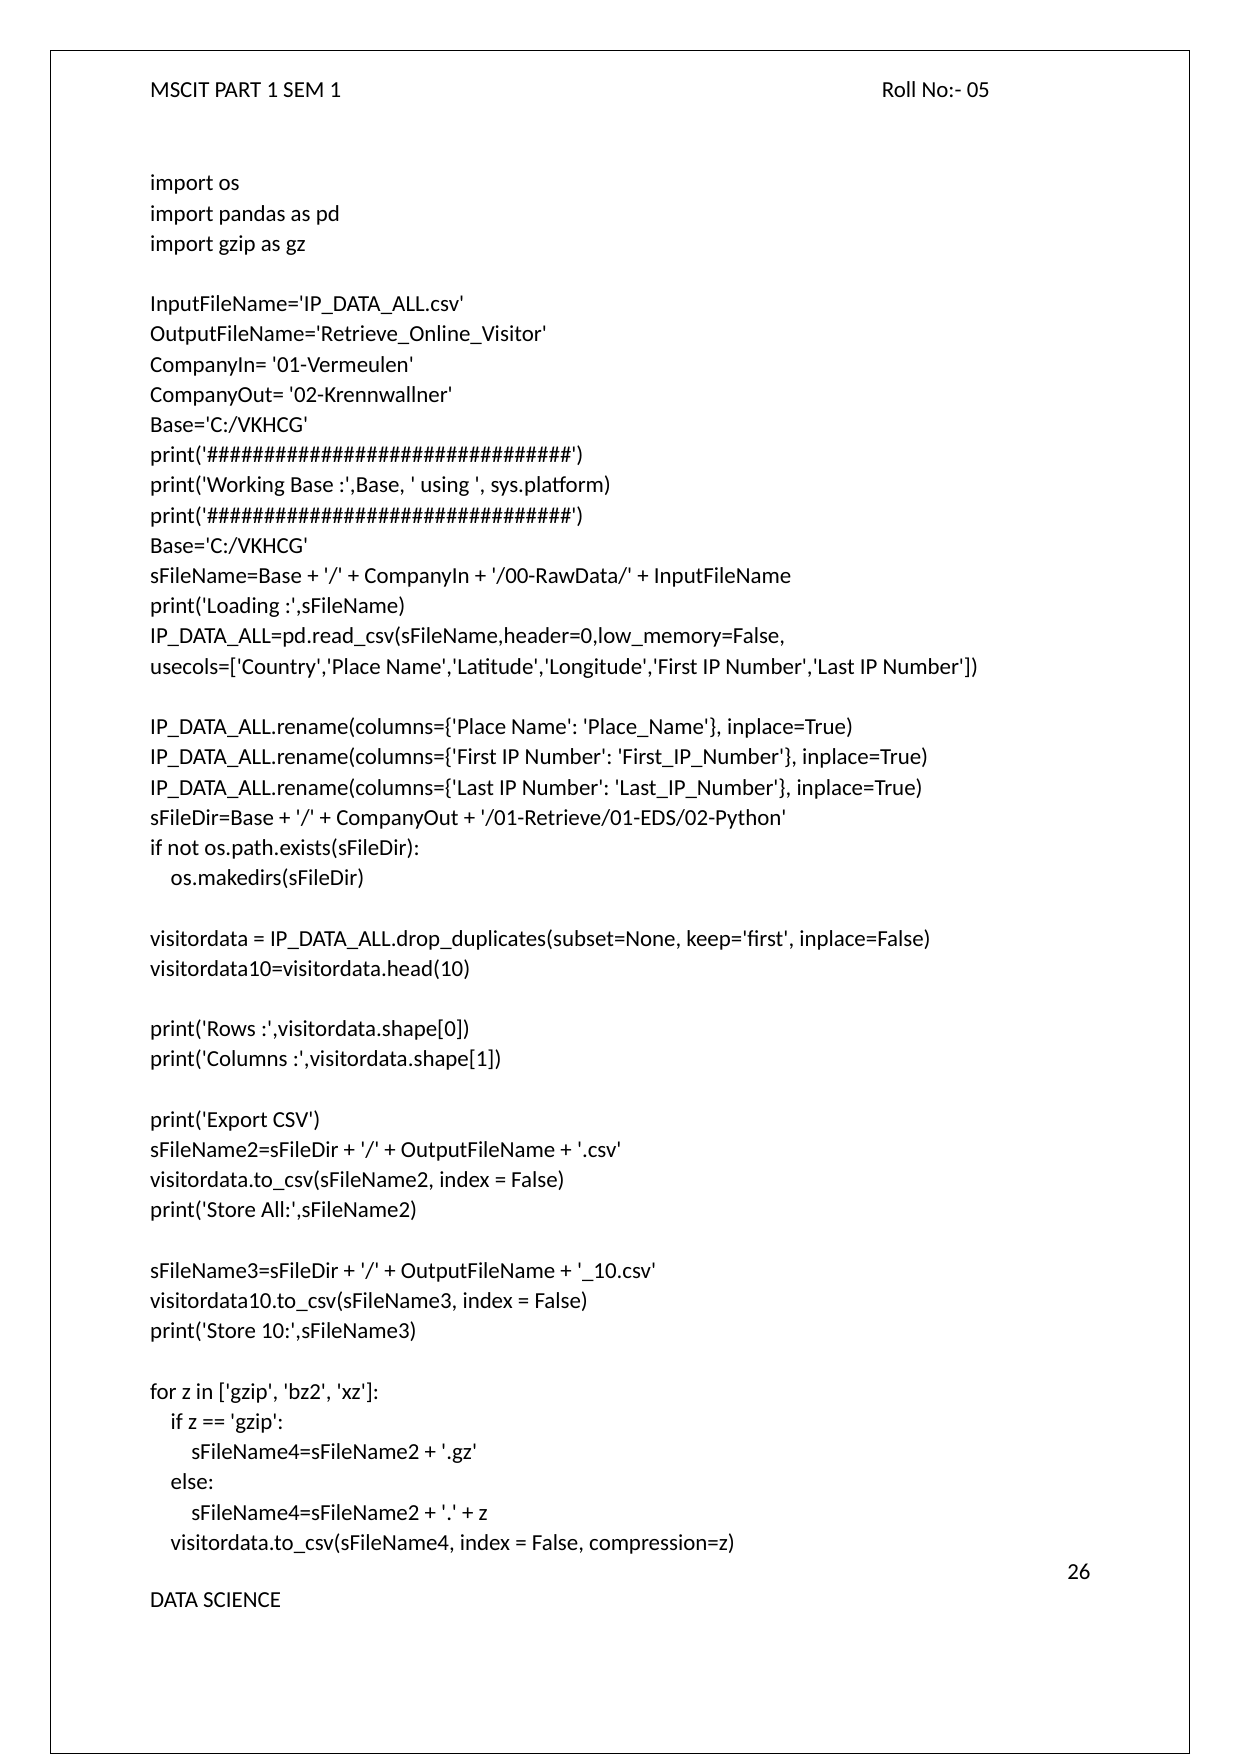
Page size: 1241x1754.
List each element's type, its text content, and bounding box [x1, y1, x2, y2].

text sFileName2=sFileDir + '/' + OutputFileName + '.csv' [150, 1135, 1090, 1163]
text print('Export CSV') [150, 1105, 1090, 1133]
text Base='C:/VKHCG' [150, 410, 1090, 438]
text print('################################') [150, 440, 1090, 468]
text print('Working Base :',Base, ' using ', sys.platform) [150, 471, 1090, 499]
text if z == 'gzip': [150, 1407, 1090, 1435]
text print('Loading :',sFileName) [150, 591, 1090, 619]
text visitordata = IP_DATA_ALL.drop_duplicates(subset=None, keep='first', inplace=False) [150, 924, 1090, 952]
text print('Columns :',visitordata.shape[1]) [150, 1044, 1090, 1073]
text InputFileName='IP_DATA_ALL.csv' [150, 289, 1090, 317]
text import os [150, 168, 1090, 197]
text OutputFileName='Retrieve_Online_Visitor' [150, 319, 1090, 348]
text import pandas as pd [150, 199, 1090, 227]
text visitordata10.to_csv(sFileName3, index = False) [150, 1286, 1090, 1314]
text for z in ['gzip', 'bz2', 'xz']: [150, 1377, 1090, 1405]
text IP_DATA_ALL=pd.read_csv(sFileName,header=0,low_memory=False, [150, 622, 1090, 650]
text print('Rows :',visitordata.shape[0]) [150, 1014, 1090, 1042]
text visitordata.to_csv(sFileName2, index = False) [150, 1165, 1090, 1193]
text sFileName4=sFileName2 + '.' + z [150, 1498, 1090, 1526]
text print('################################') [150, 501, 1090, 529]
text CompanyIn= '01-Vermeulen' [150, 350, 1090, 378]
text IP_DATA_ALL.rename(columns={'Place Name': 'Place_Name'}, inplace=True) [150, 712, 1090, 740]
text sFileName=Base + '/' + CompanyIn + '/00-RawData/' + InputFileName [150, 561, 1090, 589]
text visitordata10=visitordata.head(10) [150, 954, 1090, 982]
text if not os.path.exists(sFileDir): [150, 833, 1090, 861]
text print('Store 10:',sFileName3) [150, 1316, 1090, 1344]
text usecols=['Country','Place Name','Latitude','Longitude','First IP Number','Last IP Number']) [150, 652, 1090, 680]
text sFileName3=sFileDir + '/' + OutputFileName + '_10.csv' [150, 1256, 1090, 1284]
text print('Store All:',sFileName2) [150, 1196, 1090, 1224]
text Base='C:/VKHCG' [150, 531, 1090, 559]
text IP_DATA_ALL.rename(columns={'Last IP Number': 'Last_IP_Number'}, inplace=True) [150, 773, 1090, 801]
text sFileName4=sFileName2 + '.gz' [150, 1437, 1090, 1465]
text CompanyOut= '02-Krennwallner' [150, 380, 1090, 408]
text sFileDir=Base + '/' + CompanyOut + '/01-Retrieve/01-EDS/02-Python' [150, 803, 1090, 831]
text IP_DATA_ALL.rename(columns={'First IP Number': 'First_IP_Number'}, inplace=True) [150, 742, 1090, 771]
text os.makedirs(sFileDir) [150, 863, 1090, 891]
text visitordata.to_csv(sFileName4, index = False, compression=z) [150, 1528, 1090, 1556]
text else: [150, 1467, 1090, 1496]
text import gzip as gz [150, 229, 1090, 257]
